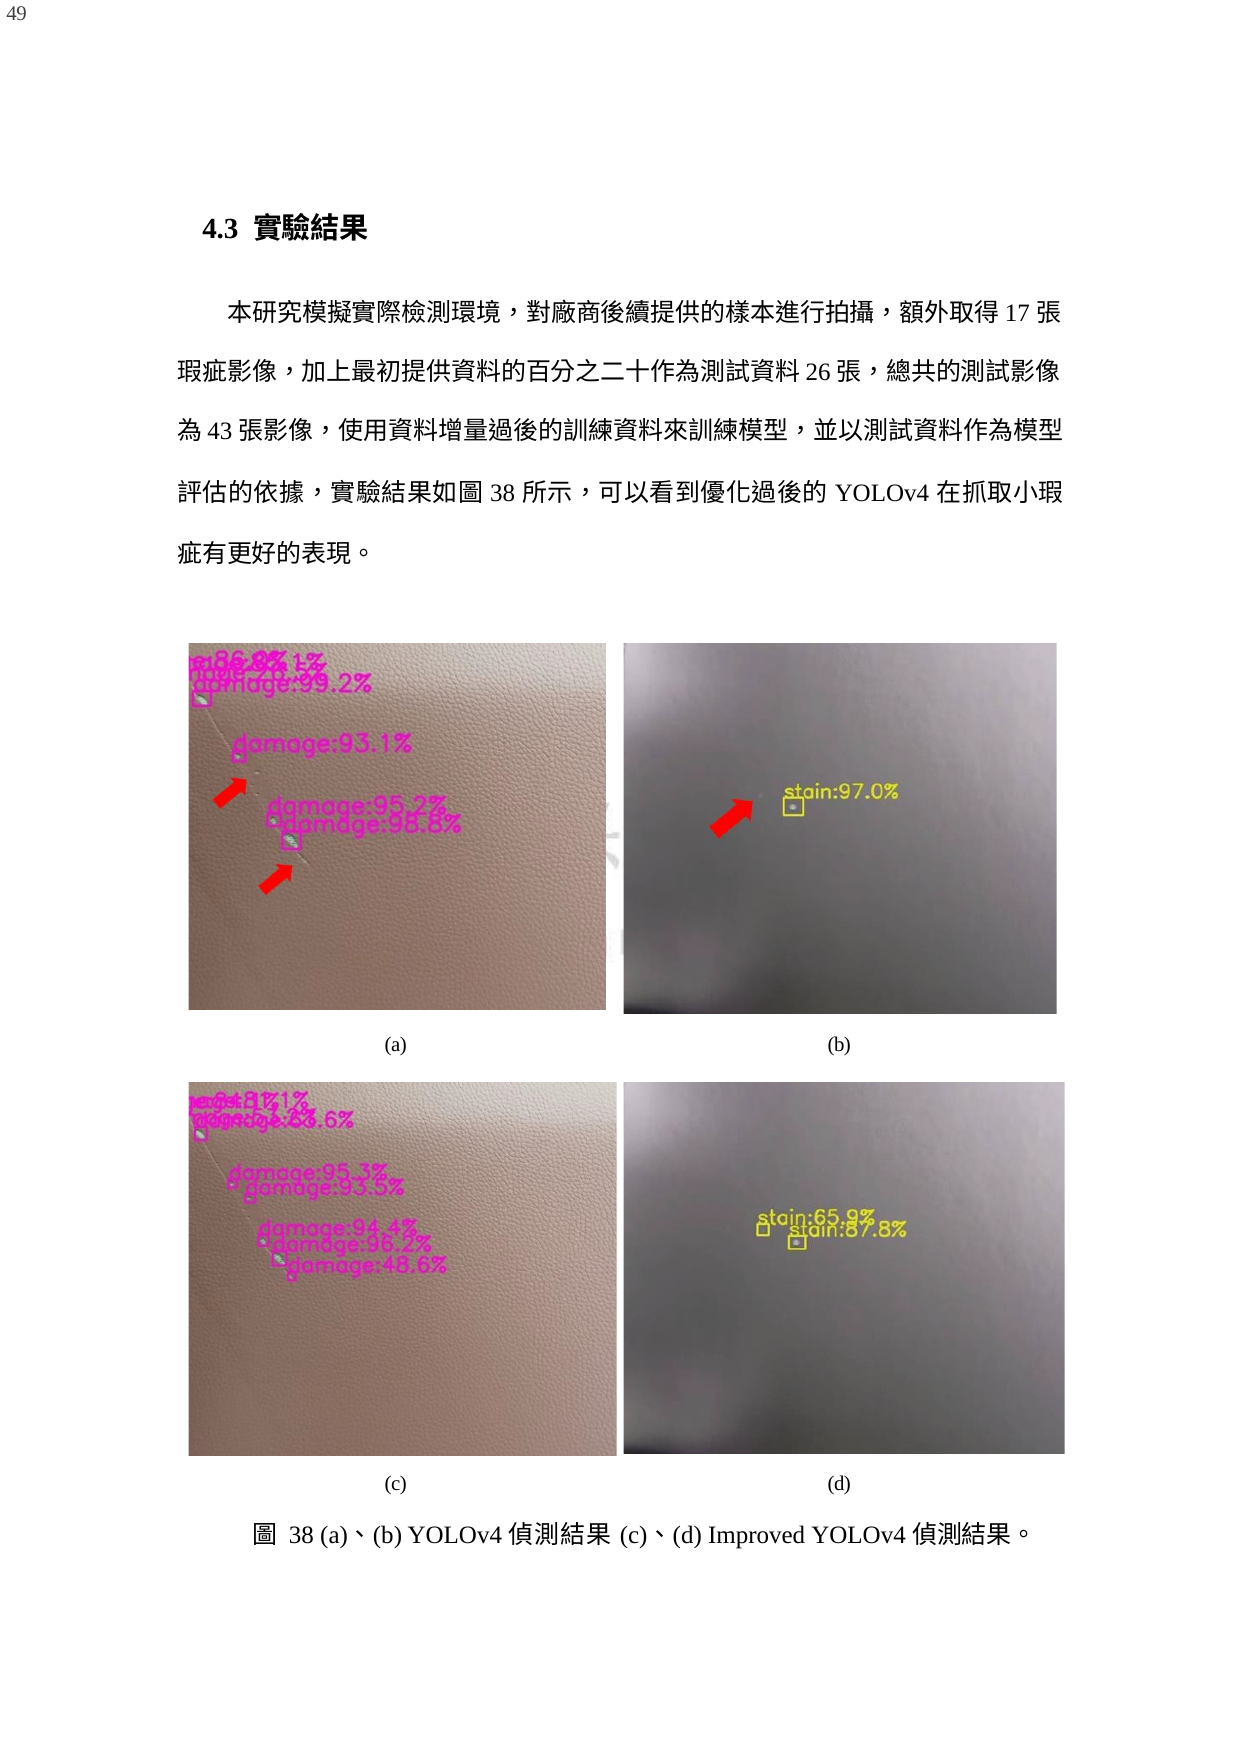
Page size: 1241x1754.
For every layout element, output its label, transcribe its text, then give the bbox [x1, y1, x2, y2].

picture [188, 643, 1057, 1014]
picture [856, 1082, 1065, 1454]
table_cell (d) [617, 1261, 856, 1495]
table_header (b) [617, 1034, 856, 1261]
text 瑕疵影像，加上最初提供資料的百分之二十作為測試資料 26 張，總共的測試影像 [177, 351, 1138, 388]
text 為 43 張影像，使用資料增量過後的訓練資料來訓練模型，並以測試資料作為模型評估的依據，實驗結果如圖 38 所示，可以看到優化過後的 YOLOv4 在抓取小瑕疵有更好的表現。 [177, 411, 1064, 570]
text 圖 38 (a)、(b) YOLOv4 偵測結果 (c)、(d) Improved YOLOv4 偵測結果。 [252, 1514, 1138, 1551]
text 本研究模擬實際檢測環境，對廠商後續提供的樣本進行拍攝，額外取得 17 張 [227, 292, 1138, 328]
subtitle 實驗結果 [202, 205, 1138, 247]
table_cell (c) [379, 1261, 617, 1495]
table_header (a) [379, 1034, 617, 1261]
picture [188, 1082, 379, 1456]
